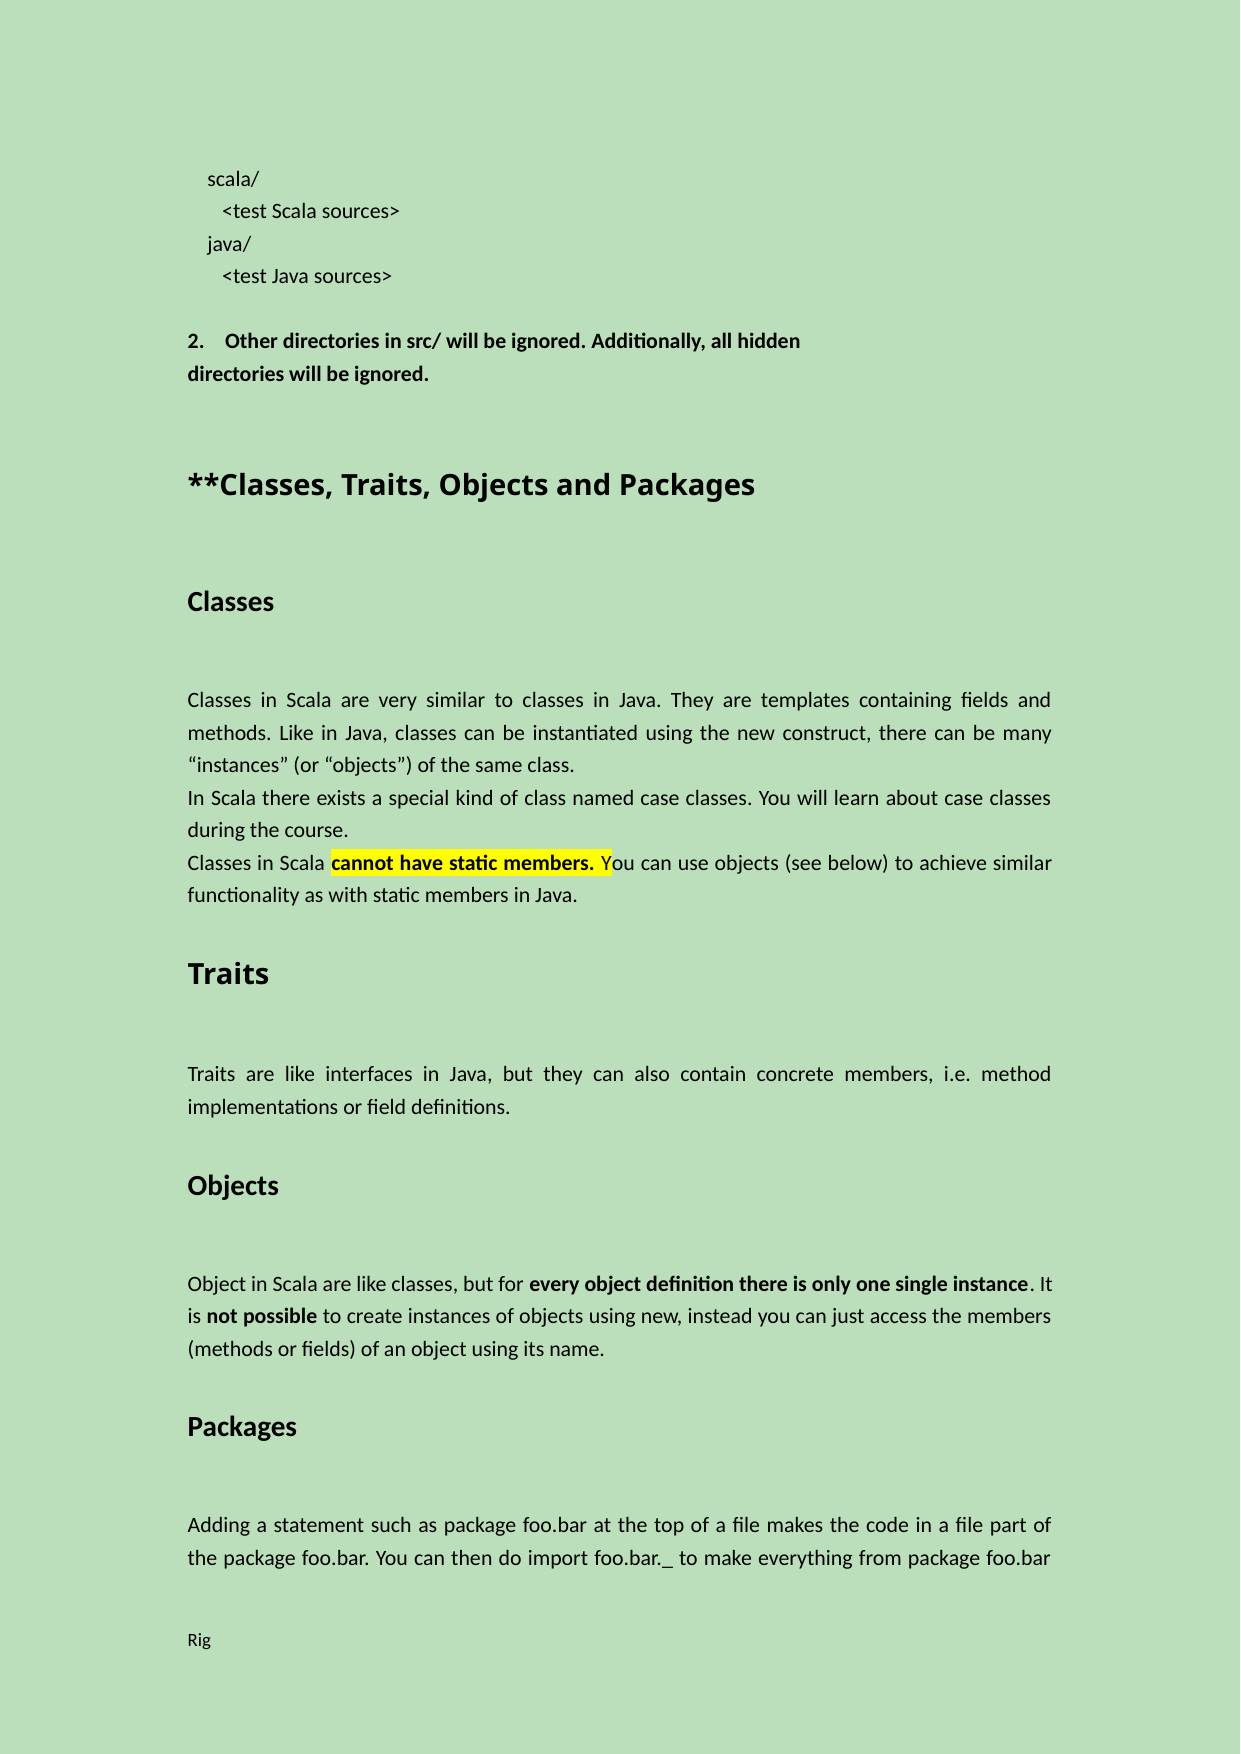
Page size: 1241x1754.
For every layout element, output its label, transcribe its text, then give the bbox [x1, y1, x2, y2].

subtitle Traits [187, 940, 1053, 1005]
text directories will be ignored. [187, 357, 1053, 389]
text Traits are like interfaces in Java, but they can also contain concrete members, i.e. method implementations or field definitions. [187, 1058, 1053, 1123]
text <test Scala sources> [187, 194, 1053, 227]
subtitle Objects [187, 1152, 1053, 1217]
text scala/ [187, 162, 1053, 194]
subtitle **Classes, Traits, Objects and Packages [187, 451, 1053, 516]
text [187, 1509, 1053, 1574]
text Classes in Scala cannot have static members. You can use objects (see below) to achieve similar functionality as with static members in Java. [187, 846, 1053, 911]
subtitle Packages [187, 1394, 1053, 1459]
text java/ [187, 227, 1053, 259]
text Object in Scala are like classes, but for every object definition there is only one single instance. It is not possible to create instances of objects using new, instead you can just access the members (methods or fields) of an object using its name. [187, 1267, 1053, 1364]
text <test Java sources> [187, 259, 1053, 292]
text In Scala there exists a special kind of class named case classes. You will learn about case classes during the course. [187, 781, 1053, 846]
text Classes in Scala are very similar to classes in Java. They are templates containing fields and methods. Like in Java, classes can be instantiated using the new construct, there can be many “instances” (or “objects”) of the same class. [187, 684, 1053, 781]
subtitle Classes [187, 568, 1053, 633]
list Other directories in src/ will be ignored. Additionally, all hidden [187, 324, 1053, 357]
